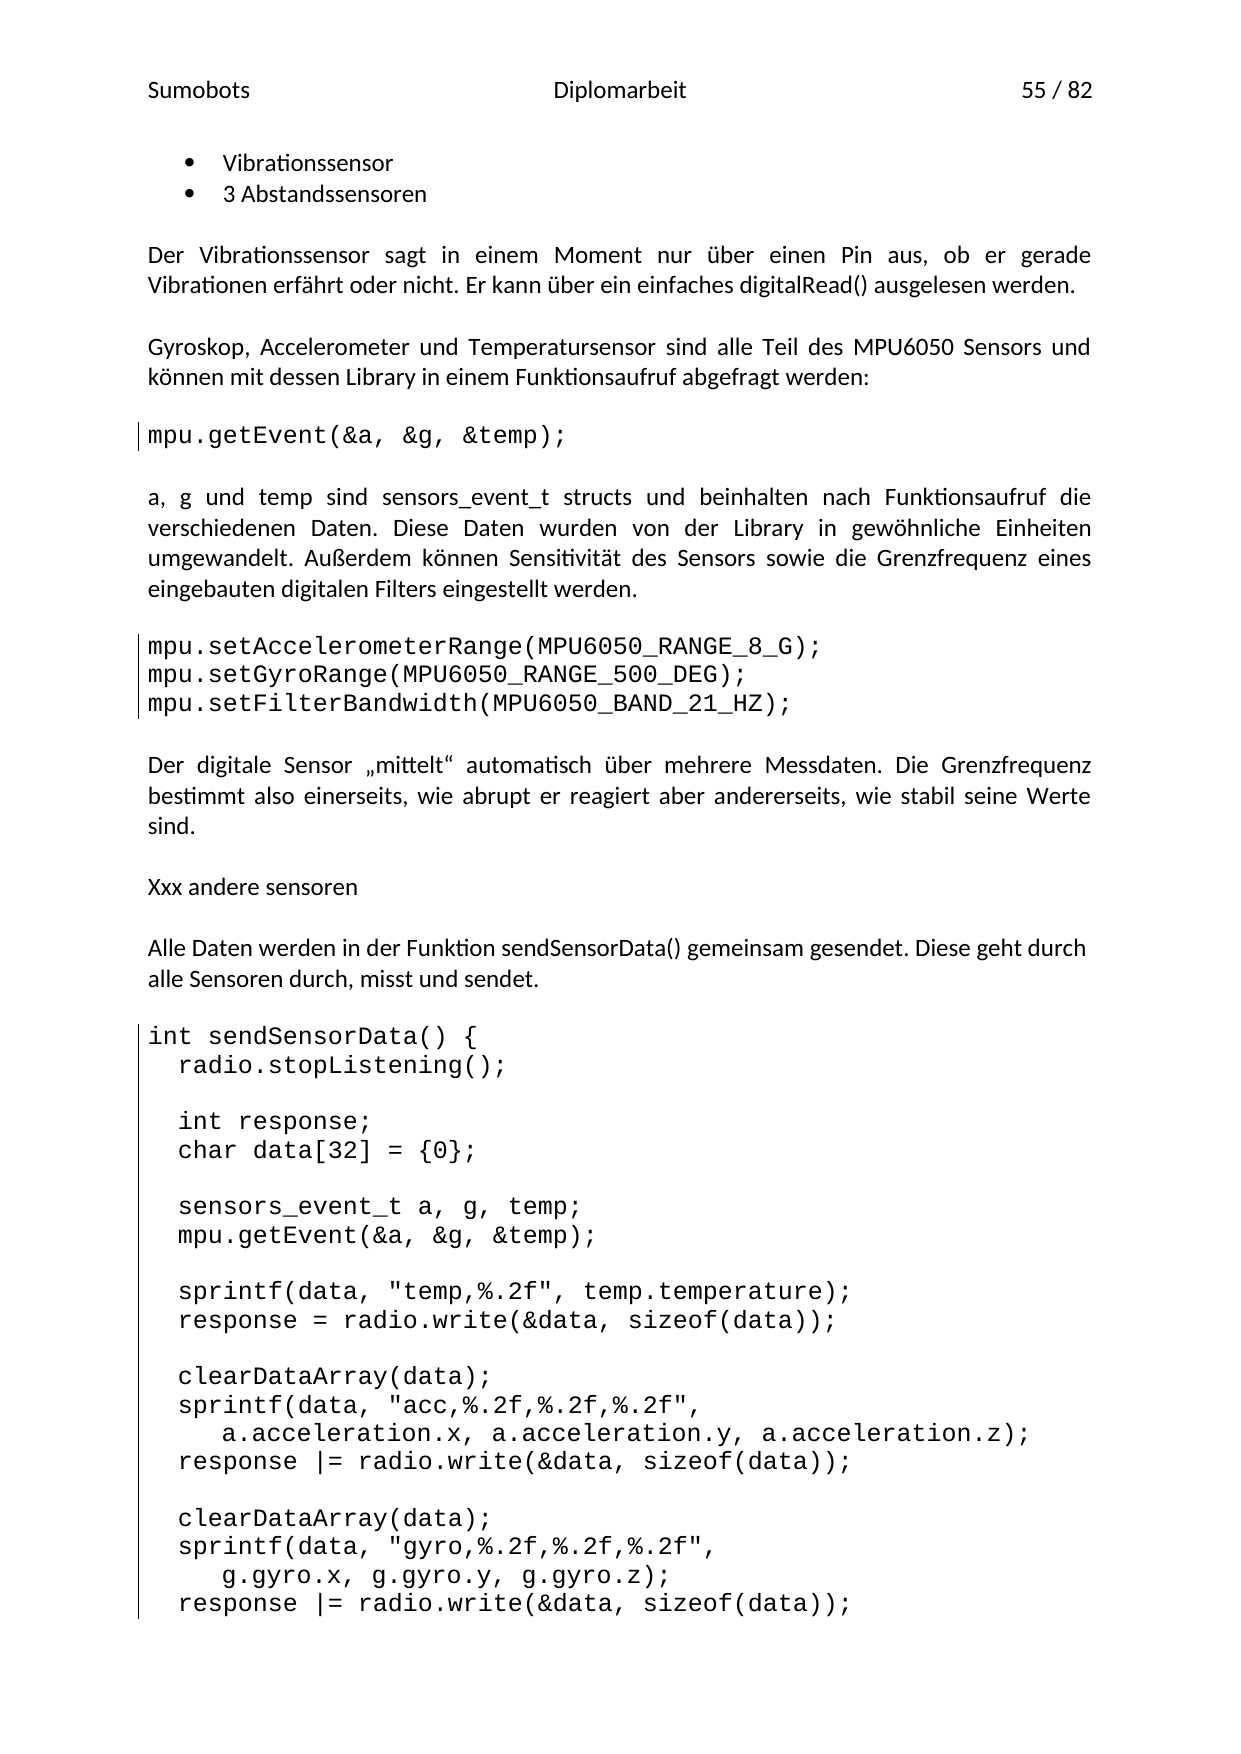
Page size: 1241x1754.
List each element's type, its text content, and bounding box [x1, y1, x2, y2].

text Der Vibrationssensor sagt in einem Moment nur über einen Pin aus, ob er gerade Vibrationen erfährt oder nicht. Er kann über ein einfaches digitalRead() ausgelesen werden. [148, 239, 1093, 300]
text response |= radio.write(&data, sizeof(data)); [148, 1449, 1093, 1477]
text int response; [148, 1109, 1093, 1137]
text mpu.getEvent(&a, &g, &temp); [148, 422, 1093, 451]
text mpu.setFilterBandwidth(MPU6050_BAND_21_HZ); [148, 690, 1093, 719]
text clearDataArray(data); [148, 1364, 1093, 1392]
text mpu.setAccelerometerRange(MPU6050_RANGE_8_G); [148, 634, 1093, 662]
text sensors_event_t a, g, temp; [148, 1194, 1093, 1222]
text sprintf(data, "acc,%.2f,%.2f,%.2f", [148, 1392, 1093, 1421]
text a.acceleration.x, a.acceleration.y, a.acceleration.z); [148, 1421, 1093, 1449]
text a, g und temp sind sensors_event_t structs und beinhalten nach Funktionsaufruf die verschiedenen Daten. Diese Daten wurden von der Library in gewöhnliche Einheiten umgewandelt. Außerdem können Sensitivität des Sensors sowie die Grenzfrequenz eines eingebauten digitalen Filters eingestellt werden. [148, 481, 1093, 603]
text mpu.getEvent(&a, &g, &temp); [148, 1222, 1093, 1251]
text Der digitale Sensor „mittelt“ automatisch über mehrere Messdaten. Die Grenzfrequenz bestimmt also einerseits, wie abrupt er reagiert aber andererseits, wie stabil seine Werte sind. [148, 749, 1093, 841]
text response = radio.write(&data, sizeof(data)); [148, 1307, 1093, 1336]
text char data[32] = {0}; [148, 1137, 1093, 1166]
text clearDataArray(data); [148, 1506, 1093, 1534]
list Vibrationssensor [185, 148, 1093, 178]
text sprintf(data, "temp,%.2f", temp.temperature); [148, 1279, 1093, 1307]
text Alle Daten werden in der Funktion sendSensorData() gemeinsam gesendet. Diese geht durch alle Sensoren durch, misst und sendet. [148, 932, 1093, 993]
text g.gyro.x, g.gyro.y, g.gyro.z); [148, 1562, 1093, 1591]
text response |= radio.write(&data, sizeof(data)); [148, 1591, 1093, 1619]
list 3 Abstandssensoren [185, 178, 1093, 209]
text Xxx andere sensoren [148, 871, 1093, 902]
text int sendSensorData() { [148, 1024, 1093, 1052]
text sprintf(data, "gyro,%.2f,%.2f,%.2f", [148, 1534, 1093, 1562]
text radio.stopListening(); [148, 1052, 1093, 1081]
text mpu.setGyroRange(MPU6050_RANGE_500_DEG); [148, 662, 1093, 690]
text Gyroskop, Accelerometer und Temperatursensor sind alle Teil des MPU6050 Sensors und können mit dessen Library in einem Funktionsaufruf abgefragt werden: [148, 331, 1093, 392]
